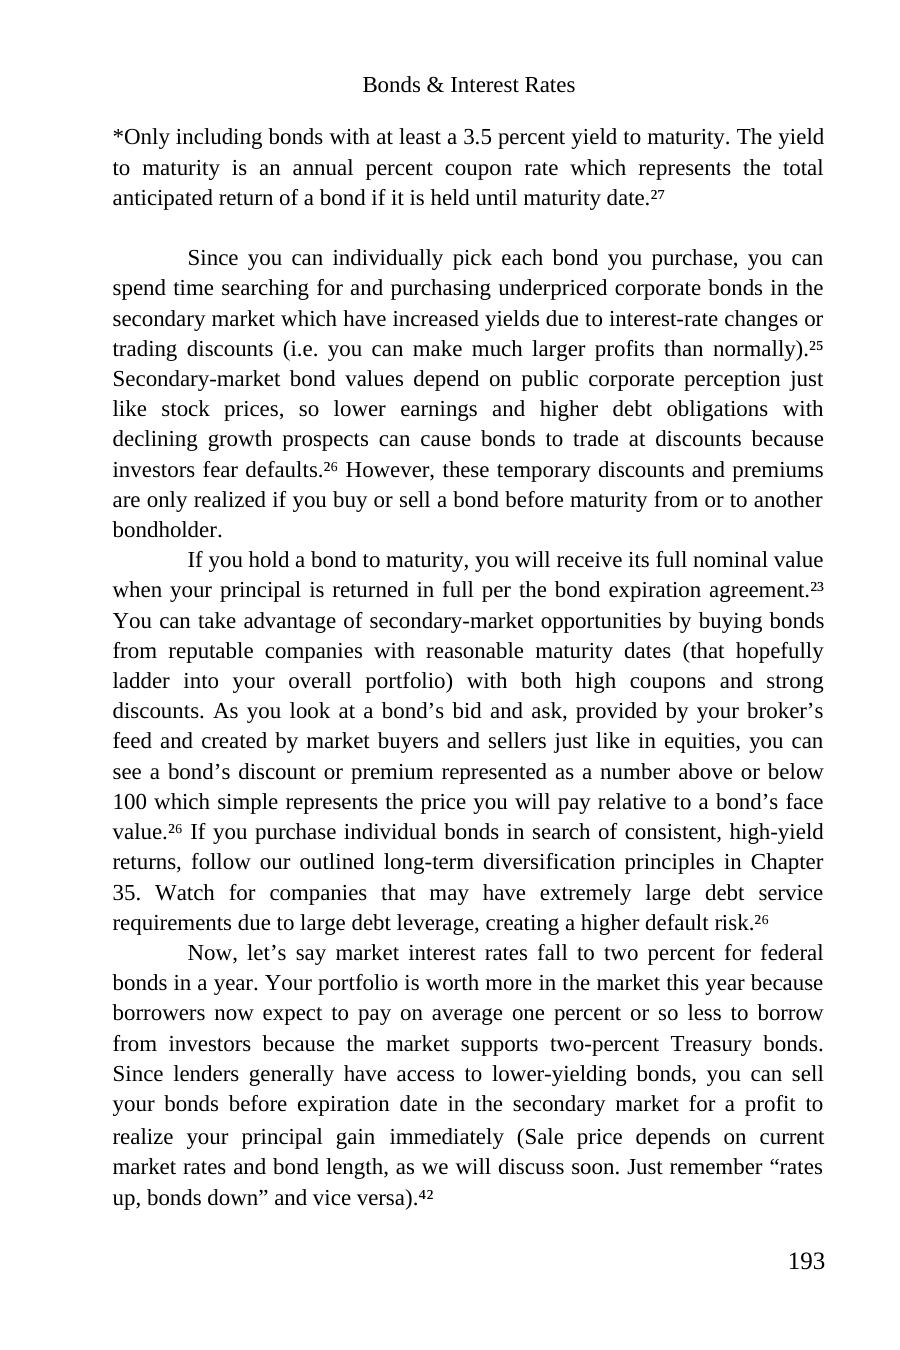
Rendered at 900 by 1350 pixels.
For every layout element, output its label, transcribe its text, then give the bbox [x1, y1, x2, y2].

text If you hold a bond to maturity, you will receive its full nominal value when your principal is returned in full per the bond expiration agreement.²³ You can take advantage of secondary-market opportunities by buying bonds from reputable companies with reasonable maturity dates (that hopefully ladder into your overall portfolio) with both high coupons and strong discounts. As you look at a bond’s bid and ask, provided by your broker’s feed and created by market buyers and sellers just like in equities, you can see a bond’s discount or premium represented as a number above or below 100 which simple represents the price you will pay relative to a bond’s face value.²⁶ If you purchase individual bonds in search of consistent, high-yield returns, follow our outlined long-term diversification principles in Chapter 35. Watch for companies that may have extremely large debt service requirements due to large debt leverage, creating a higher default risk.²⁶ [112, 546, 825, 935]
text *Only including bonds with at least a 3.5 percent yield to maturity. The yield to maturity is an annual percent coupon rate which represents the total anticipated return of a bond if it is held until maturity date.²⁷ [112, 123, 825, 210]
text Now, let’s say market interest rates fall to two percent for federal bonds in a year. Your portfolio is worth more in the market this year because borrowers now expect to pay on average one percent or so less to borrow from investors because the market supports two-percent Treasury bonds. Since lenders generally have access to lower-yielding bonds, you can sell your bonds before expiration date in the secondary market for a profit to realize your principal gain immediately (Sale price depends on current market rates and bond length, as we will discuss soon. Just remember “rates up, bonds down” and vice versa).⁴² [112, 939, 825, 1210]
text Since you can individually pick each bond you purchase, you can spend time searching for and purchasing underpriced corporate bonds in the secondary market which have increased yields due to interest-rate changes or trading discounts (i.e. you can make much larger profits than normally).²⁵ Secondary-market bond values depend on public corporate perception just like stock prices, so lower earnings and higher debt obligations with declining growth prospects can cause bonds to trade at discounts because investors fear defaults.²⁶ However, these temporary discounts and premiums are only realized if you buy or sell a bond before maturity from or to another bondholder. [112, 244, 825, 542]
